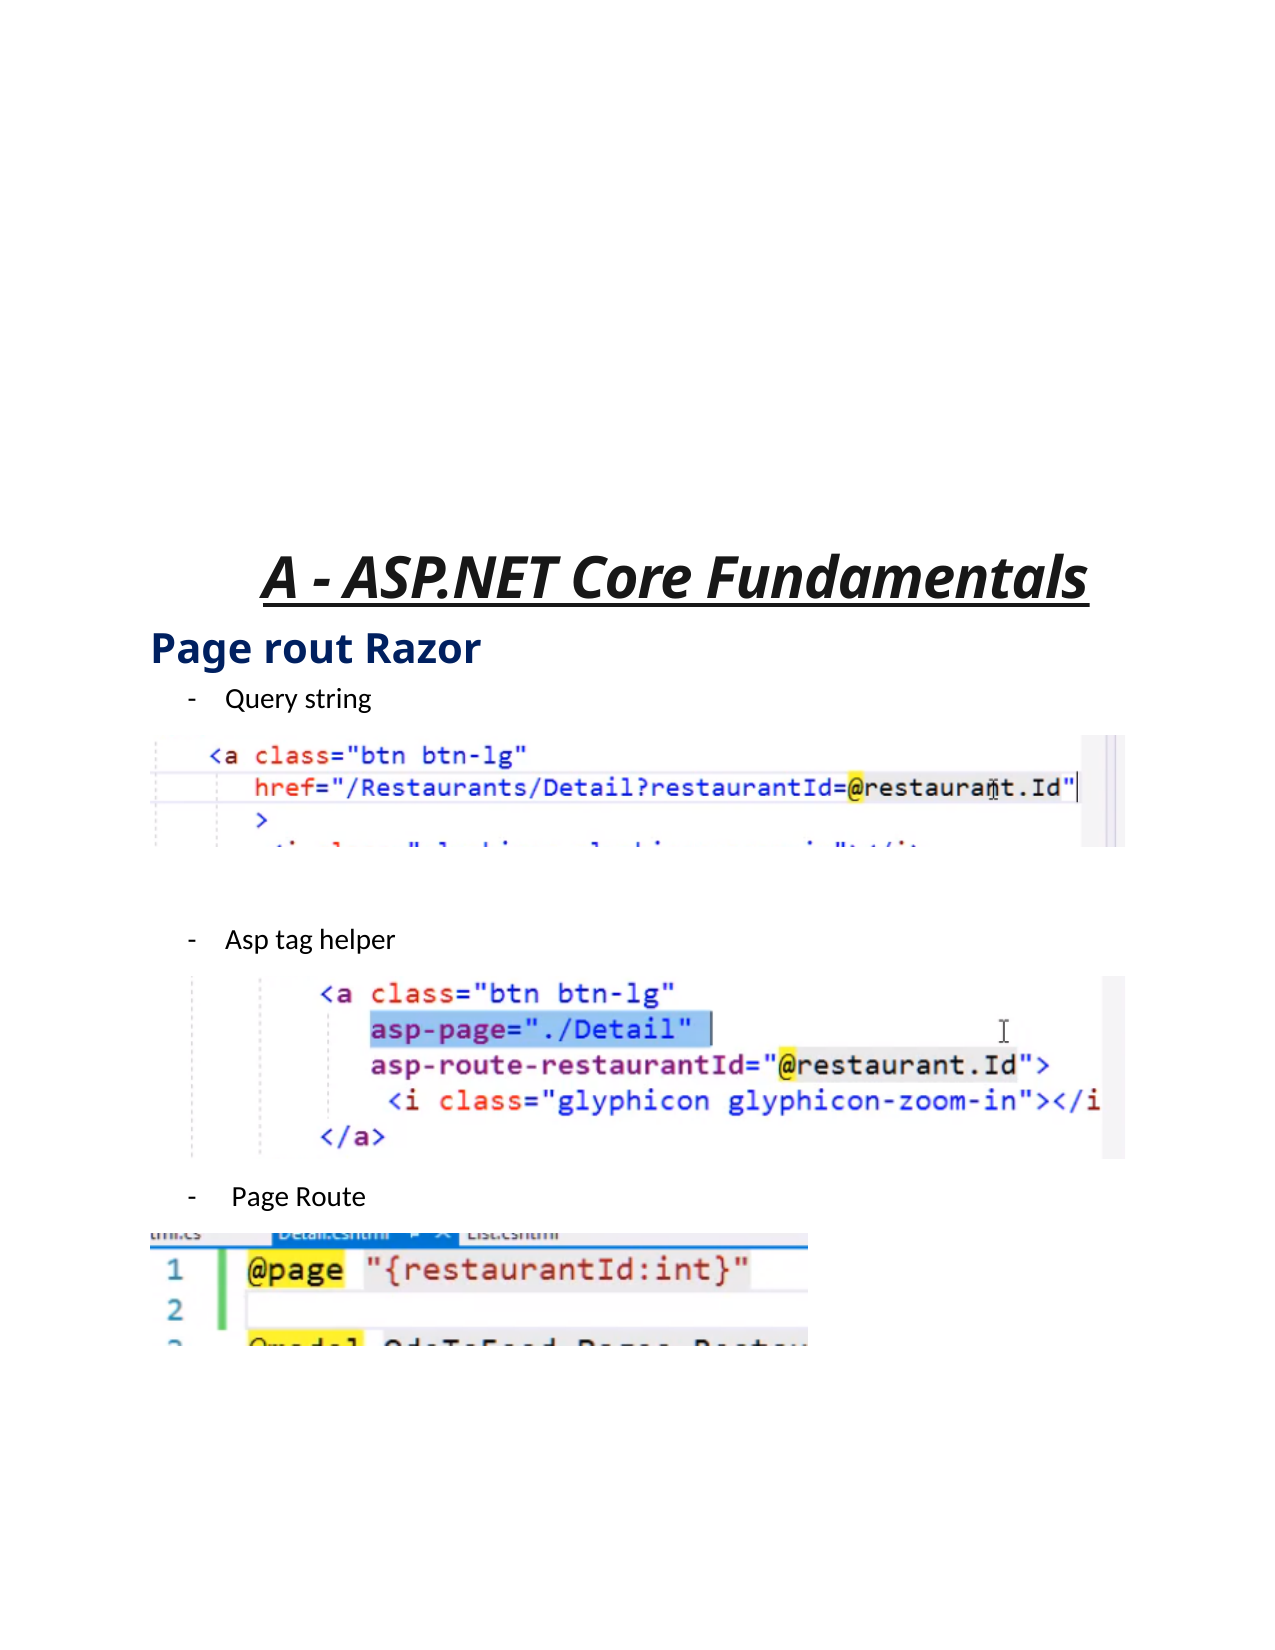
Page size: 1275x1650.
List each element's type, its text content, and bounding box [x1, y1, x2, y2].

list Asp tag helper [187, 921, 1125, 957]
picture [150, 976, 1125, 1159]
picture [150, 1233, 808, 1346]
list Page Route [187, 1178, 1125, 1214]
subtitle Page rout Razor [150, 619, 1125, 676]
list Query string [187, 681, 1125, 716]
subtitle A - ASP.NET Core Fundamentals [262, 536, 1125, 615]
picture [150, 735, 1125, 847]
